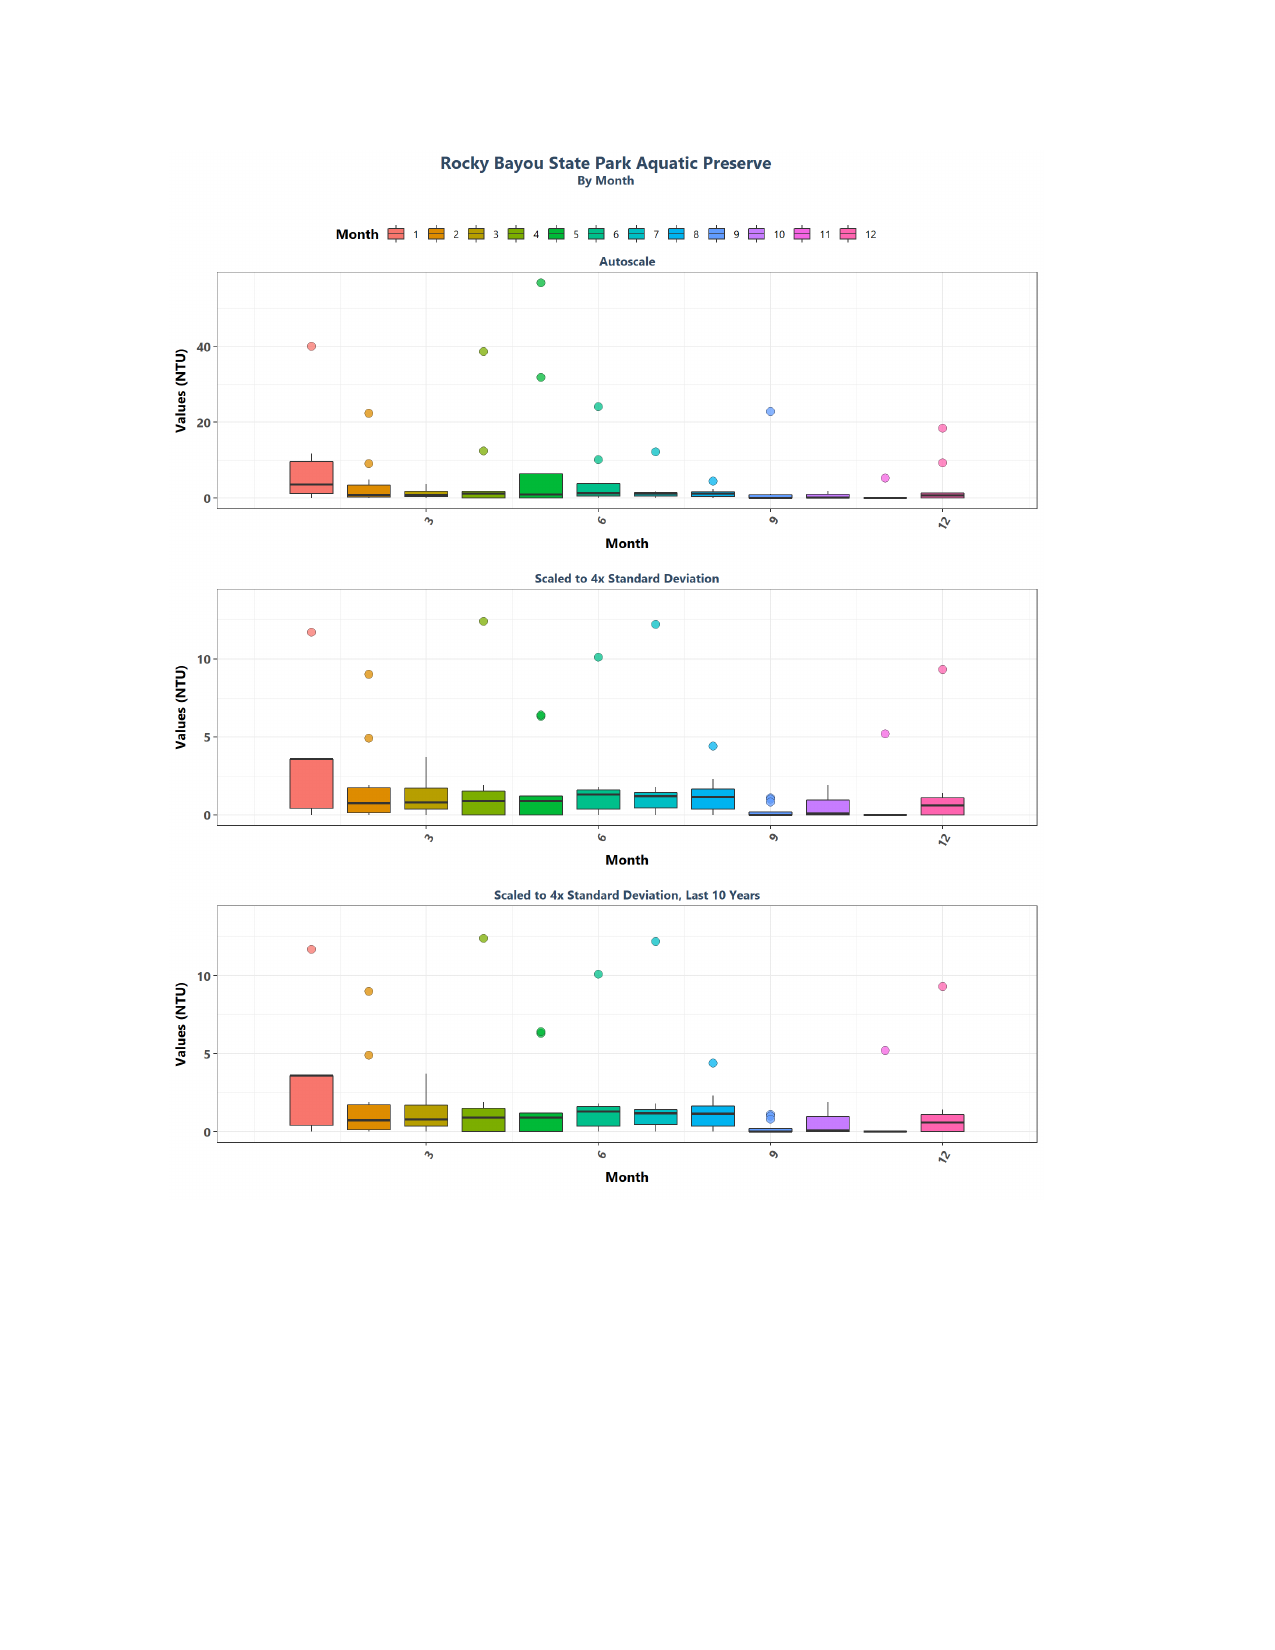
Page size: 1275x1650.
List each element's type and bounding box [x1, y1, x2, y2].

picture [168, 150, 1044, 1200]
